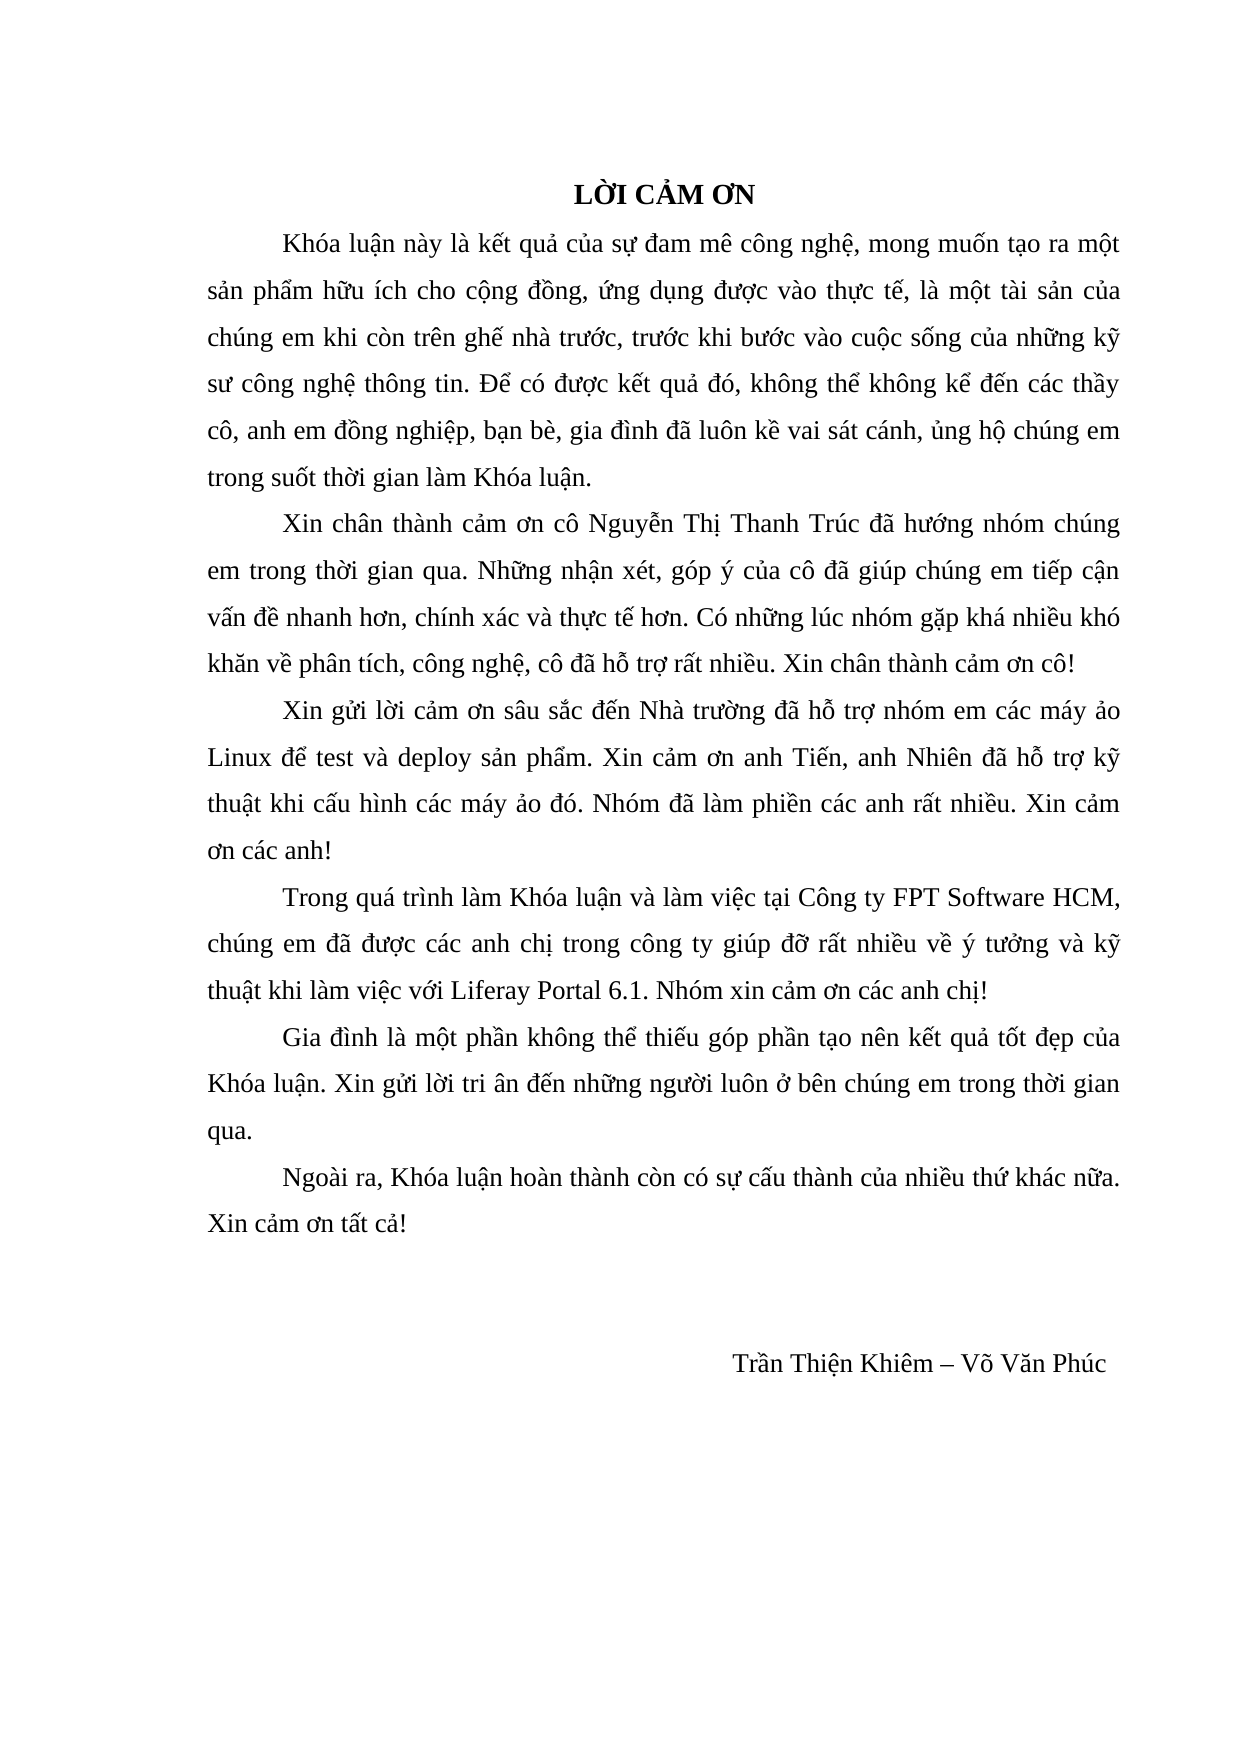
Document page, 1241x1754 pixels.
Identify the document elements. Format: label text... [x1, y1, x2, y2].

text Xin chân thành cảm ơn cô Nguyễn Thị Thanh Trúc đã hướng nhóm chúng em trong thời gian qua. Những nhận xét, góp ý của cô đã giúp chúng em tiếp cận vấn đề nhanh hơn, chính xác và thực tế hơn. Có những lúc nhóm gặp khá nhiều khó khăn về phân tích, công nghệ, cô đã hỗ trợ rất nhiều. Xin chân thành cảm ơn cô! [207, 507, 1122, 678]
text LỜI CẢM ƠN [207, 177, 1122, 211]
text Trần Thiện Khiêm – Võ Văn Phúc [207, 1347, 1122, 1378]
text Trong quá trình làm Khóa luận và làm việc tại Công ty FPT Software HCM, chúng em đã được các anh chị trong công ty giúp đỡ rất nhiều về ý tưởng và kỹ thuật khi làm việc với Liferay Portal 6.1. Nhóm xin cảm ơn các anh chị! [207, 881, 1122, 1005]
text Ngoài ra, Khóa luận hoàn thành còn có sự cấu thành của nhiều thứ khác nữa. Xin cảm ơn tất cả! [207, 1161, 1122, 1238]
text Xin gửi lời cảm ơn sâu sắc đến Nhà trường đã hỗ trợ nhóm em các máy ảo Linux để test và deploy sản phẩm. Xin cảm ơn anh Tiến, anh Nhiên đã hỗ trợ kỹ thuật khi cấu hình các máy ảo đó. Nhóm đã làm phiền các anh rất nhiều. Xin cảm ơn các anh! [207, 694, 1122, 865]
text Gia đình là một phần không thể thiếu góp phần tạo nên kết quả tốt đẹp của Khóa luận. Xin gửi lời tri ân đến những người luôn ở bên chúng em trong thời gian qua. [207, 1021, 1122, 1145]
text Khóa luận này là kết quả của sự đam mê công nghệ, mong muốn tạo ra một sản phẩm hữu ích cho cộng đồng, ứng dụng được vào thực tế, là một tài sản của chúng em khi còn trên ghế nhà trước, trước khi bước vào cuộc sống của những kỹ sư công nghệ thông tin. Để có được kết quả đó, không thể không kể đến các thầy cô, anh em đồng nghiệp, bạn bè, gia đình đã luôn kề vai sát cánh, ủng hộ chúng em trong suốt thời gian làm Khóa luận. [207, 227, 1122, 492]
